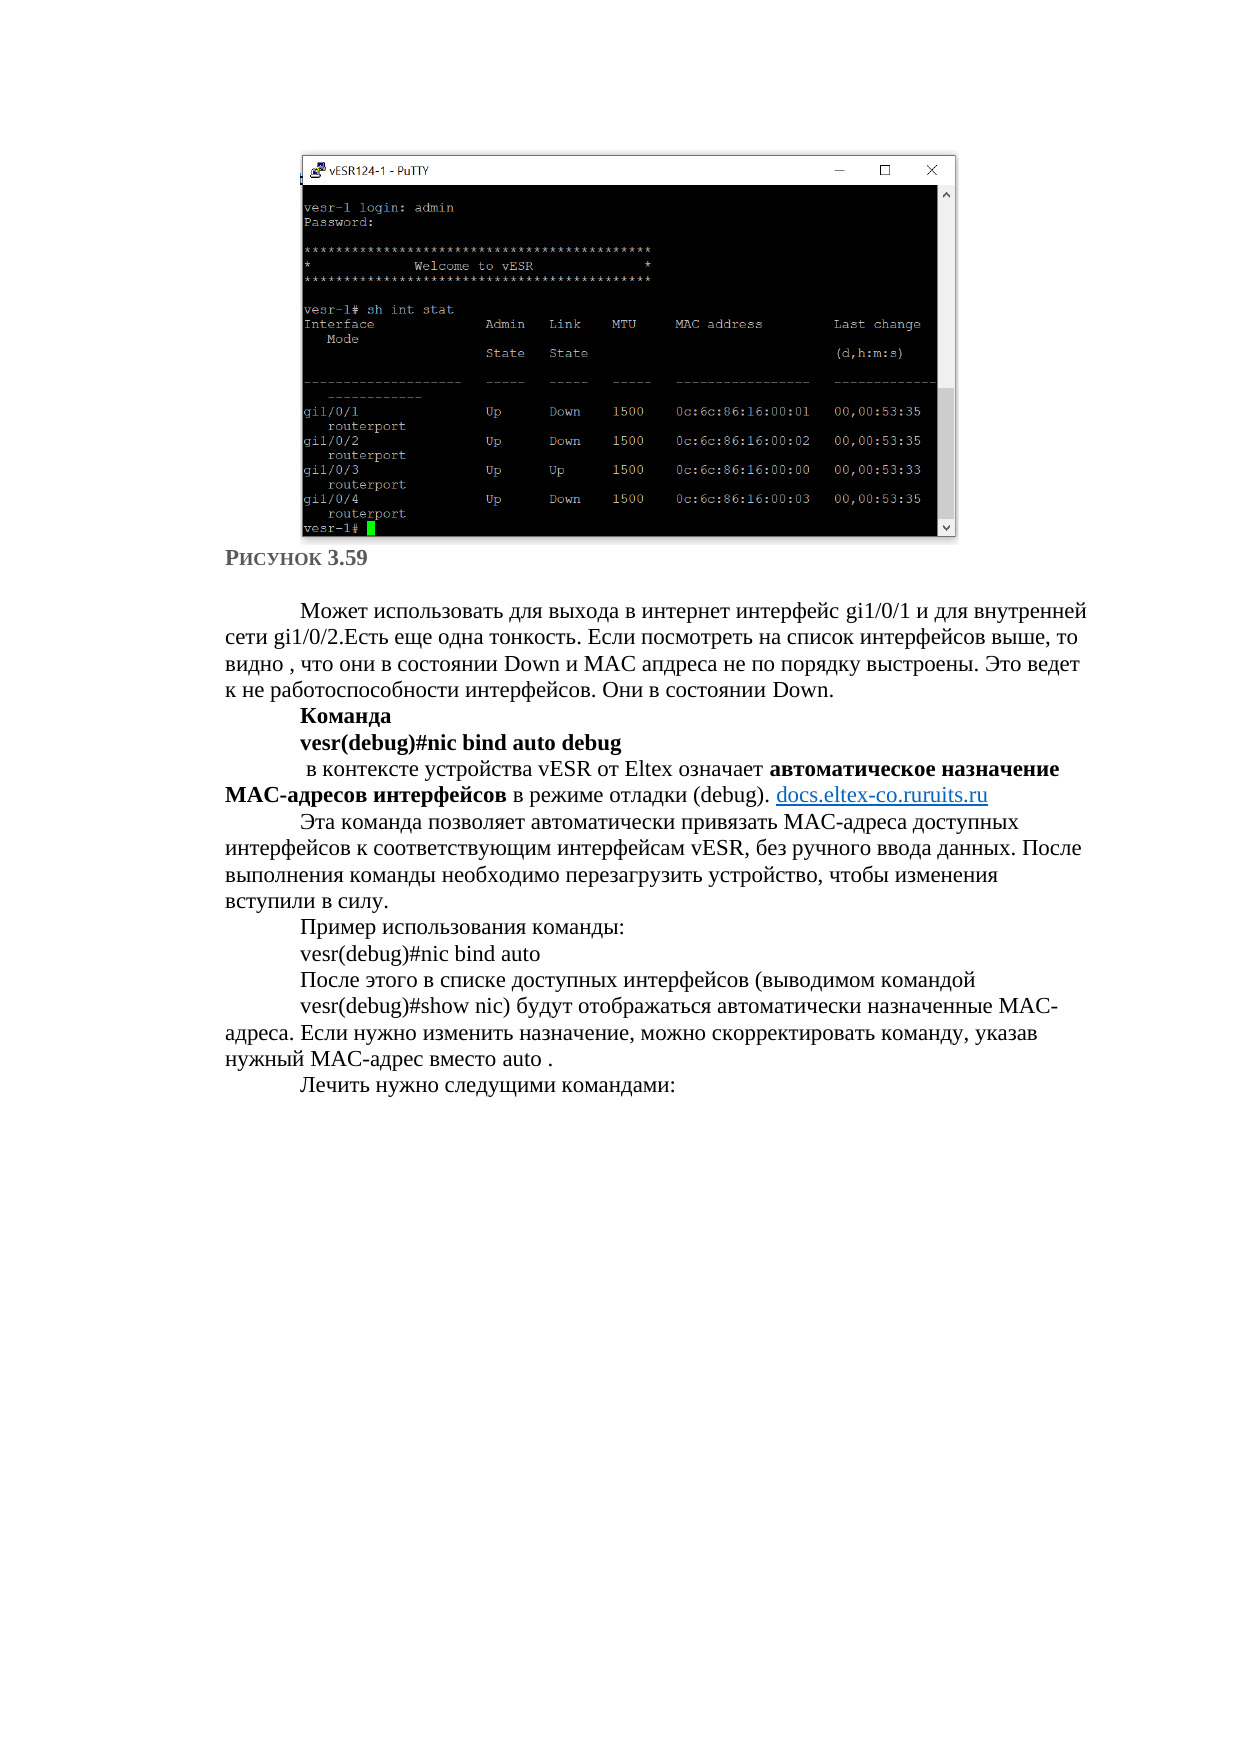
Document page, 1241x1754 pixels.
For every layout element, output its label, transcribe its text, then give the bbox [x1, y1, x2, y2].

text vesr(debug)#nic bind auto [225, 940, 1090, 966]
text vesr(debug)#nic bind auto debug [225, 729, 1090, 755]
text После этого в списке доступных интерфейсов (выводимом командой [225, 966, 1090, 992]
text vesr(debug)#show nic) будут отображаться автоматически назначенные MAC-адреса. Если нужно изменить назначение, можно скорректировать команду, указав нужный MAC-адрес вместо auto . [225, 992, 1090, 1071]
text Может использовать для выхода в интернет интерфейс gi1/0/1 и для внутренней сети gi1/0/2.Есть еще одна тонкость. Если посмотреть на список интерфейсов выше, то видно , что они в состоянии Down и МАС апдреса не по порядку выстроены. Это ведет к не работоспособности интерфейсов. Они в состоянии Down. [225, 597, 1090, 702]
picture [300, 150, 959, 545]
text Пример использования команды: [225, 913, 1090, 940]
text Эта команда позволяет автоматически привязать MAC-адреса доступных интерфейсов к соответствующим интерфейсам vESR, без ручного ввода данных. После выполнения команды необходимо перезагрузить устройство, чтобы изменения вступили в силу. [225, 808, 1090, 913]
text в контексте устройства vESR от Eltex означает автоматическое назначение MAC-адресов интерфейсов в режиме отладки (debug). docs.eltex-co.ruruits.ru [225, 755, 1090, 808]
text Лечить нужно следущими командами: [225, 1071, 1090, 1098]
text Команда [225, 702, 1090, 729]
